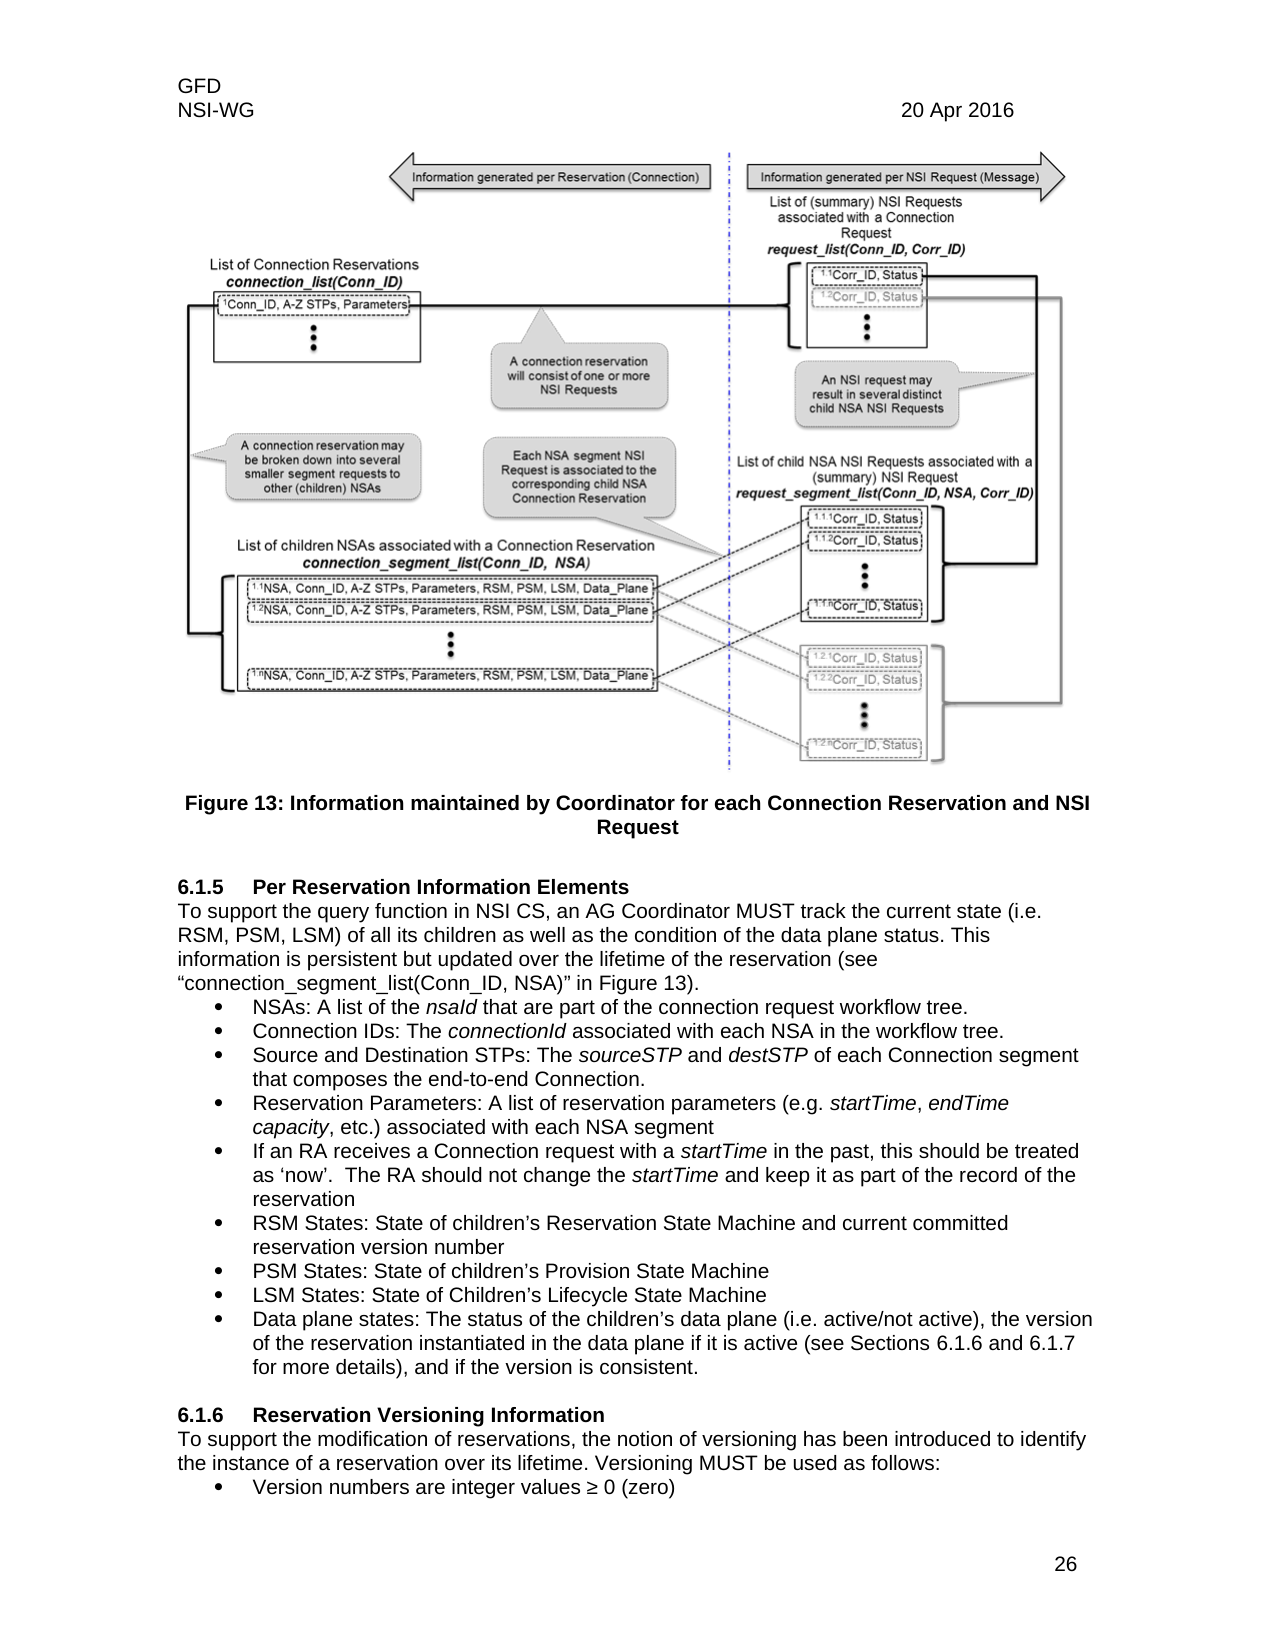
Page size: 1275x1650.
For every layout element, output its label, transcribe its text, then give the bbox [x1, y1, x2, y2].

list If an RA receives a Connection request with a startTime in the past, this should be treated as ‘now’. The RA should not change the startTime and keep it as part of the record of the reservation [215, 1139, 1098, 1211]
subtitle Reservation Versioning Information [177, 1403, 1098, 1427]
text Figure 13: Information maintained by Coordinator for each Connection Reservation and NSI Request [177, 791, 1098, 838]
picture [183, 150, 1069, 778]
list Data plane states: The status of the children’s data plane (i.e. active/not active), the version of the reservation instantiated in the data plane if it is active (see Sections 6.1.6 and 6.1.7 for more details), and if the version is consistent. [215, 1307, 1098, 1379]
list Connection IDs: The connectionId associated with each NSA in the workflow tree. [215, 1019, 1098, 1043]
subtitle Per Reservation Information Elements [177, 875, 1098, 899]
list PSM States: State of children’s Provision State Machine [215, 1259, 1098, 1283]
list Version numbers are integer values ≥ 0 (zero) [215, 1475, 1098, 1499]
list LSM States: State of Children’s Lifecycle State Machine [215, 1283, 1098, 1307]
list NSAs: A list of the nsaId that are part of the connection request workflow tree. [215, 995, 1098, 1019]
text To support the query function in NSI CS, an AG Coordinator MUST track the current state (i.e. RSM, PSM, LSM) of all its children as well as the condition of the data plane status. This information is persistent but updated over the lifetime of the reservation (see “connection_segment_list(Conn_ID, NSA)” in Figure 13). [177, 899, 1098, 995]
text To support the modification of reservations, the notion of versioning has been introduced to identify the instance of a reservation over its lifetime. Versioning MUST be used as follows: [177, 1427, 1098, 1475]
list Source and Destination STPs: The sourceSTP and destSTP of each Connection segment that composes the end-to-end Connection. [215, 1043, 1098, 1091]
list RSM States: State of children’s Reservation State Machine and current committed reservation version number [215, 1211, 1098, 1259]
list Reservation Parameters: A list of reservation parameters (e.g. startTime, endTime capacity, etc.) associated with each NSA segment [215, 1091, 1098, 1139]
